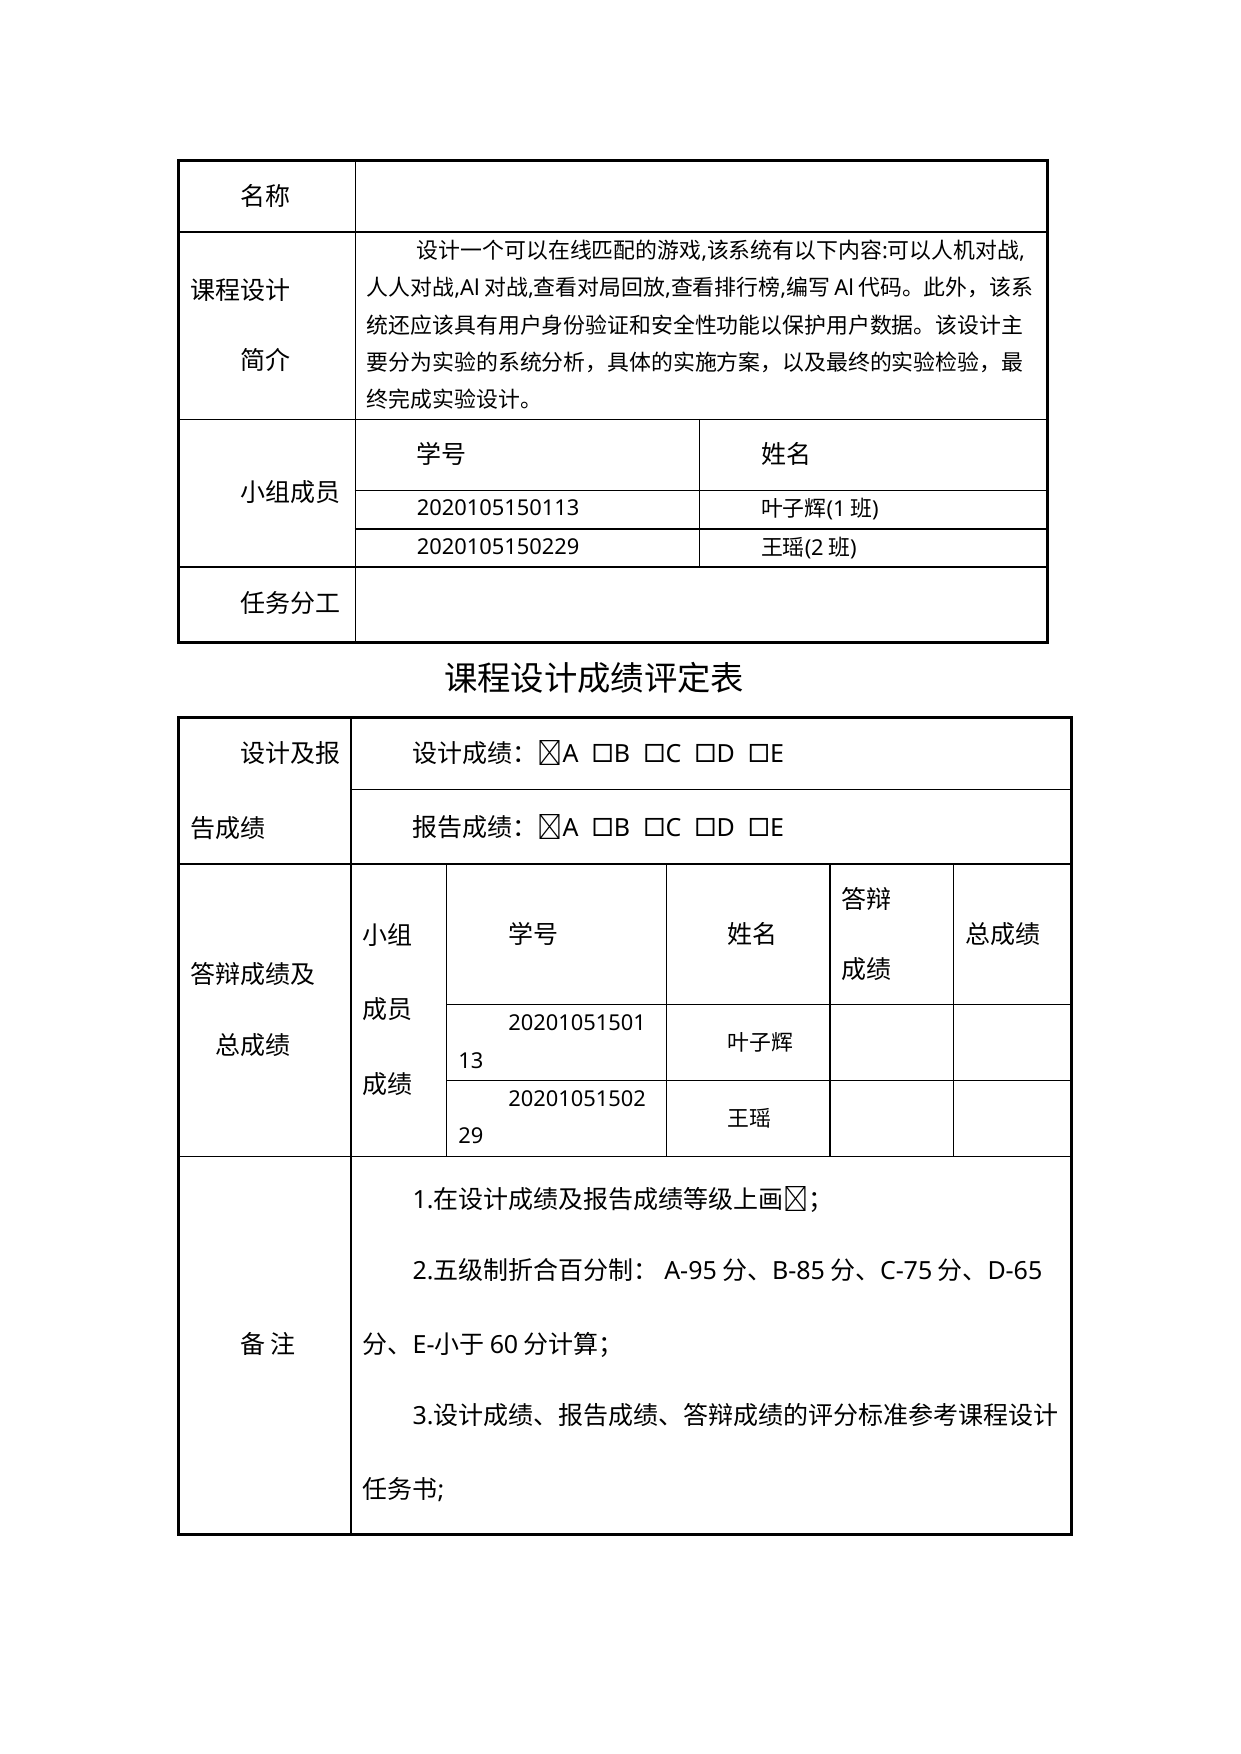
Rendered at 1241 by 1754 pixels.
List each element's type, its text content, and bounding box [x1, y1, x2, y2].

table_cell [356, 568, 1046, 641]
table_cell 2020105150229 [356, 530, 699, 566]
table_cell [831, 1081, 953, 1156]
table_cell 2020105150229 [447, 1081, 666, 1156]
table_header 设计及报告成绩 [180, 719, 350, 863]
text 课程设计成绩评定表 [177, 644, 1122, 709]
table_cell 叶子辉 [667, 1005, 829, 1080]
table_cell 答辩 成绩 [831, 865, 953, 1004]
table_cell 答辩成绩及 总成绩 [180, 865, 350, 1156]
table_header 课程设计 名称 [180, 162, 355, 231]
table_cell 报告成绩：A B C D E [352, 790, 1070, 863]
table_cell [831, 1005, 953, 1080]
table_cell 姓名 [700, 420, 1046, 489]
table_cell 课程设计 简介 [180, 233, 355, 419]
table_header 设计成绩：A B C D E [352, 719, 1070, 788]
table_cell 叶子辉(1班) [700, 491, 1046, 528]
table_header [356, 162, 1046, 231]
table_cell 总成绩 [954, 865, 1070, 1004]
table_cell [954, 1081, 1070, 1156]
table_cell 王瑶 [667, 1081, 829, 1156]
table_cell 设计一个可以在线匹配的游戏,该系统有以下内容:可以人机对战,人人对战,Al对战,查看对局回放,查看排行榜,编写Al代码。此外，该系统还应该具有用户身份验证和安全性功能以保护用户数据。该设计主要分为实验的系统分析，具体的实施方案，以及最终的实验检验，最终完成实验设计。 [356, 233, 1046, 419]
table_cell 2020105150113 [447, 1005, 666, 1080]
table_cell 任务分工 [180, 568, 355, 641]
table_cell 姓名 [667, 865, 829, 1004]
table_cell 2020105150113 [356, 491, 699, 528]
table_cell 学号 [356, 420, 699, 489]
table_cell [954, 1005, 1070, 1080]
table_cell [352, 1157, 1070, 1533]
table_cell 备 注 [180, 1157, 350, 1533]
table_cell 王瑶(2班) [700, 530, 1046, 566]
table_cell 小组成员成绩 [352, 865, 446, 1156]
table_cell 学号 [447, 865, 666, 1004]
table_cell 小组成员 [180, 420, 355, 566]
